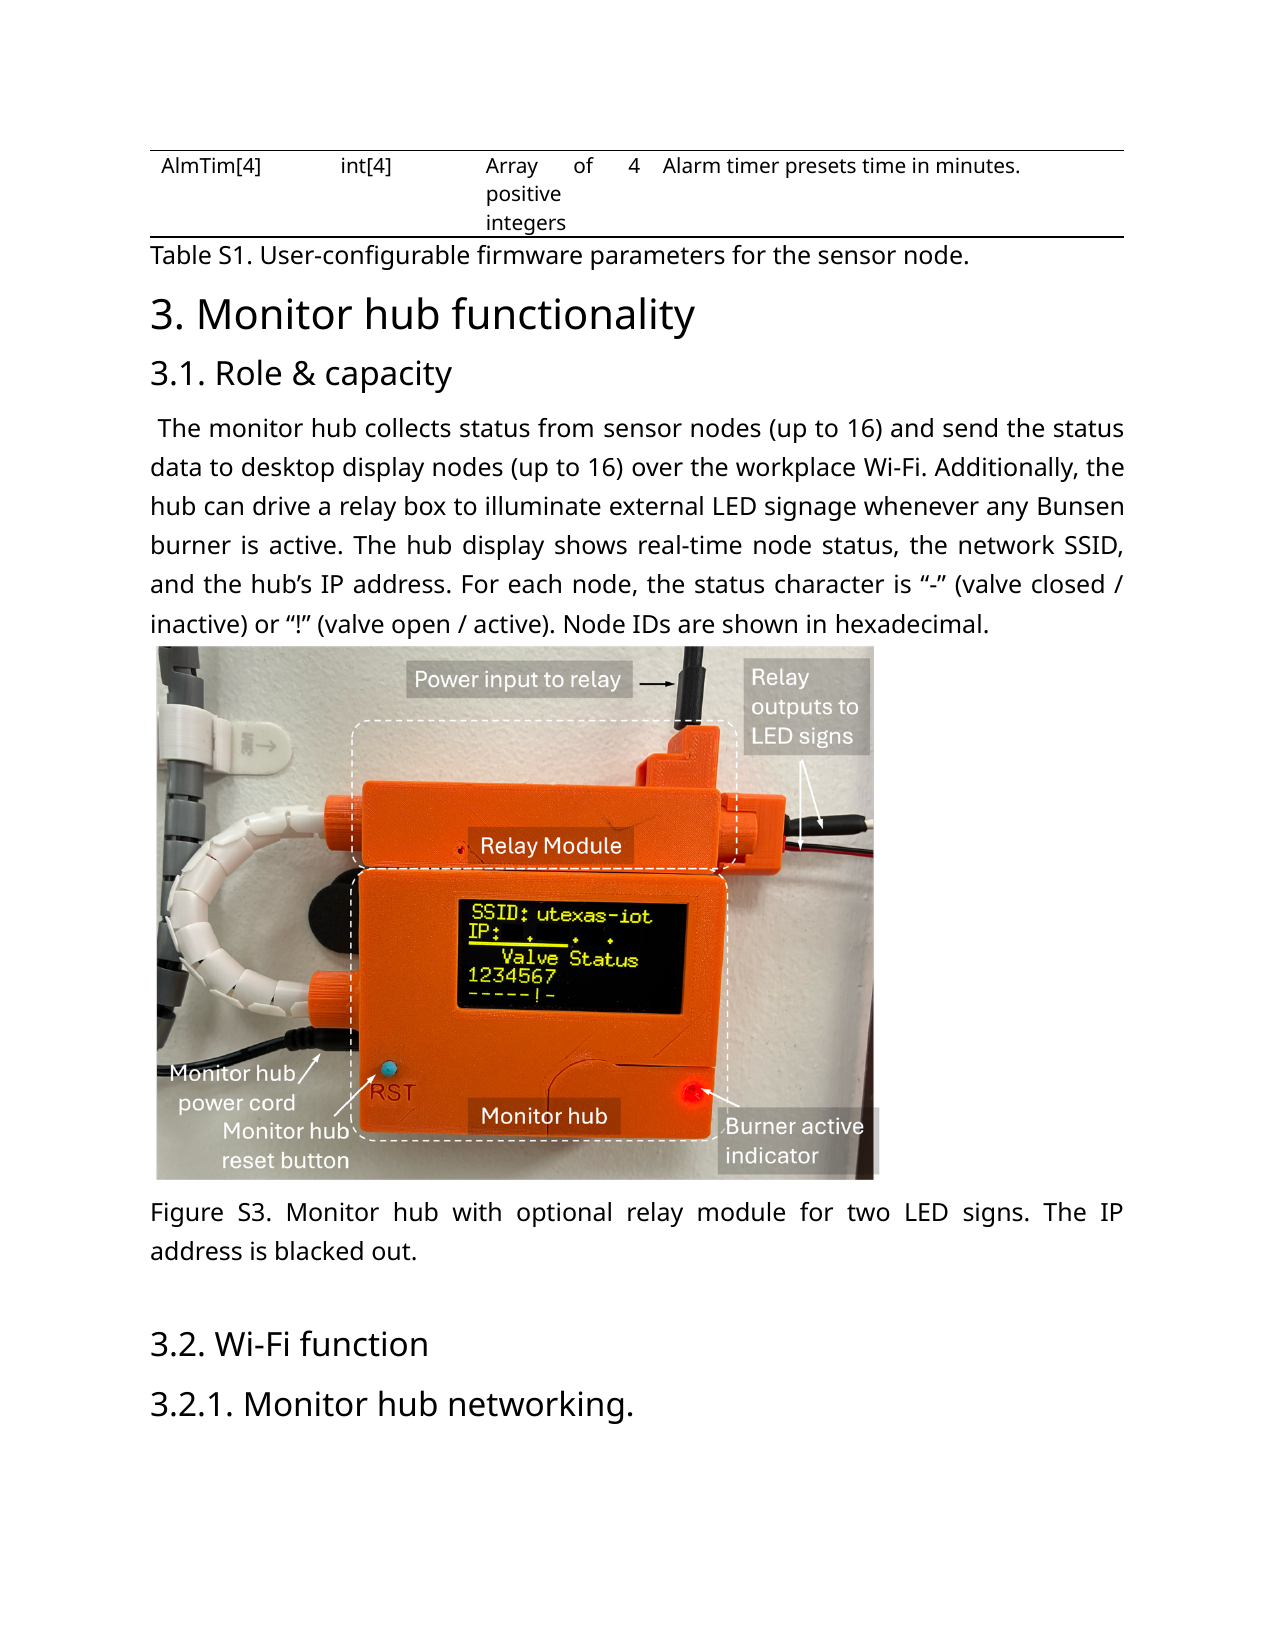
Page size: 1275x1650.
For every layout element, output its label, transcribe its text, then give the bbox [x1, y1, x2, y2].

text Figure S3. Monitor hub with optional relay module for two LED signs. The IP address is blacked out. [150, 1194, 1125, 1268]
table_cell Array of 4 positive integers [474, 151, 651, 236]
subtitle 3.1. Role & capacity [150, 350, 1125, 395]
table_cell AlmTim[4] [150, 151, 329, 236]
subtitle 3. Monitor hub functionality [150, 285, 1125, 342]
picture [150, 645, 885, 1190]
table_cell Alarm timer presets time in minutes. [651, 151, 1124, 236]
text 3.2.1. Monitor hub networking. [150, 1381, 1125, 1426]
text Table S1. User-configurable firmware parameters for the sensor node. [150, 237, 1125, 271]
subtitle 3.2. Wi-Fi function [150, 1320, 1125, 1366]
text The monitor hub collects status from sensor nodes (up to 16) and send the status data to desktop display nodes (up to 16) over the workplace Wi-Fi. Additionally, the hub can drive a relay box to illuminate external LED signage whenever any Bunsen burner is active. The hub display shows real-time node status, the network SSID, and the hub’s IP address. For each node, the status character is “-” (valve closed / inactive) or “!” (valve open / active). Node IDs are shown in hexadecimal. [150, 411, 1125, 640]
table_cell int[4] [329, 151, 474, 236]
